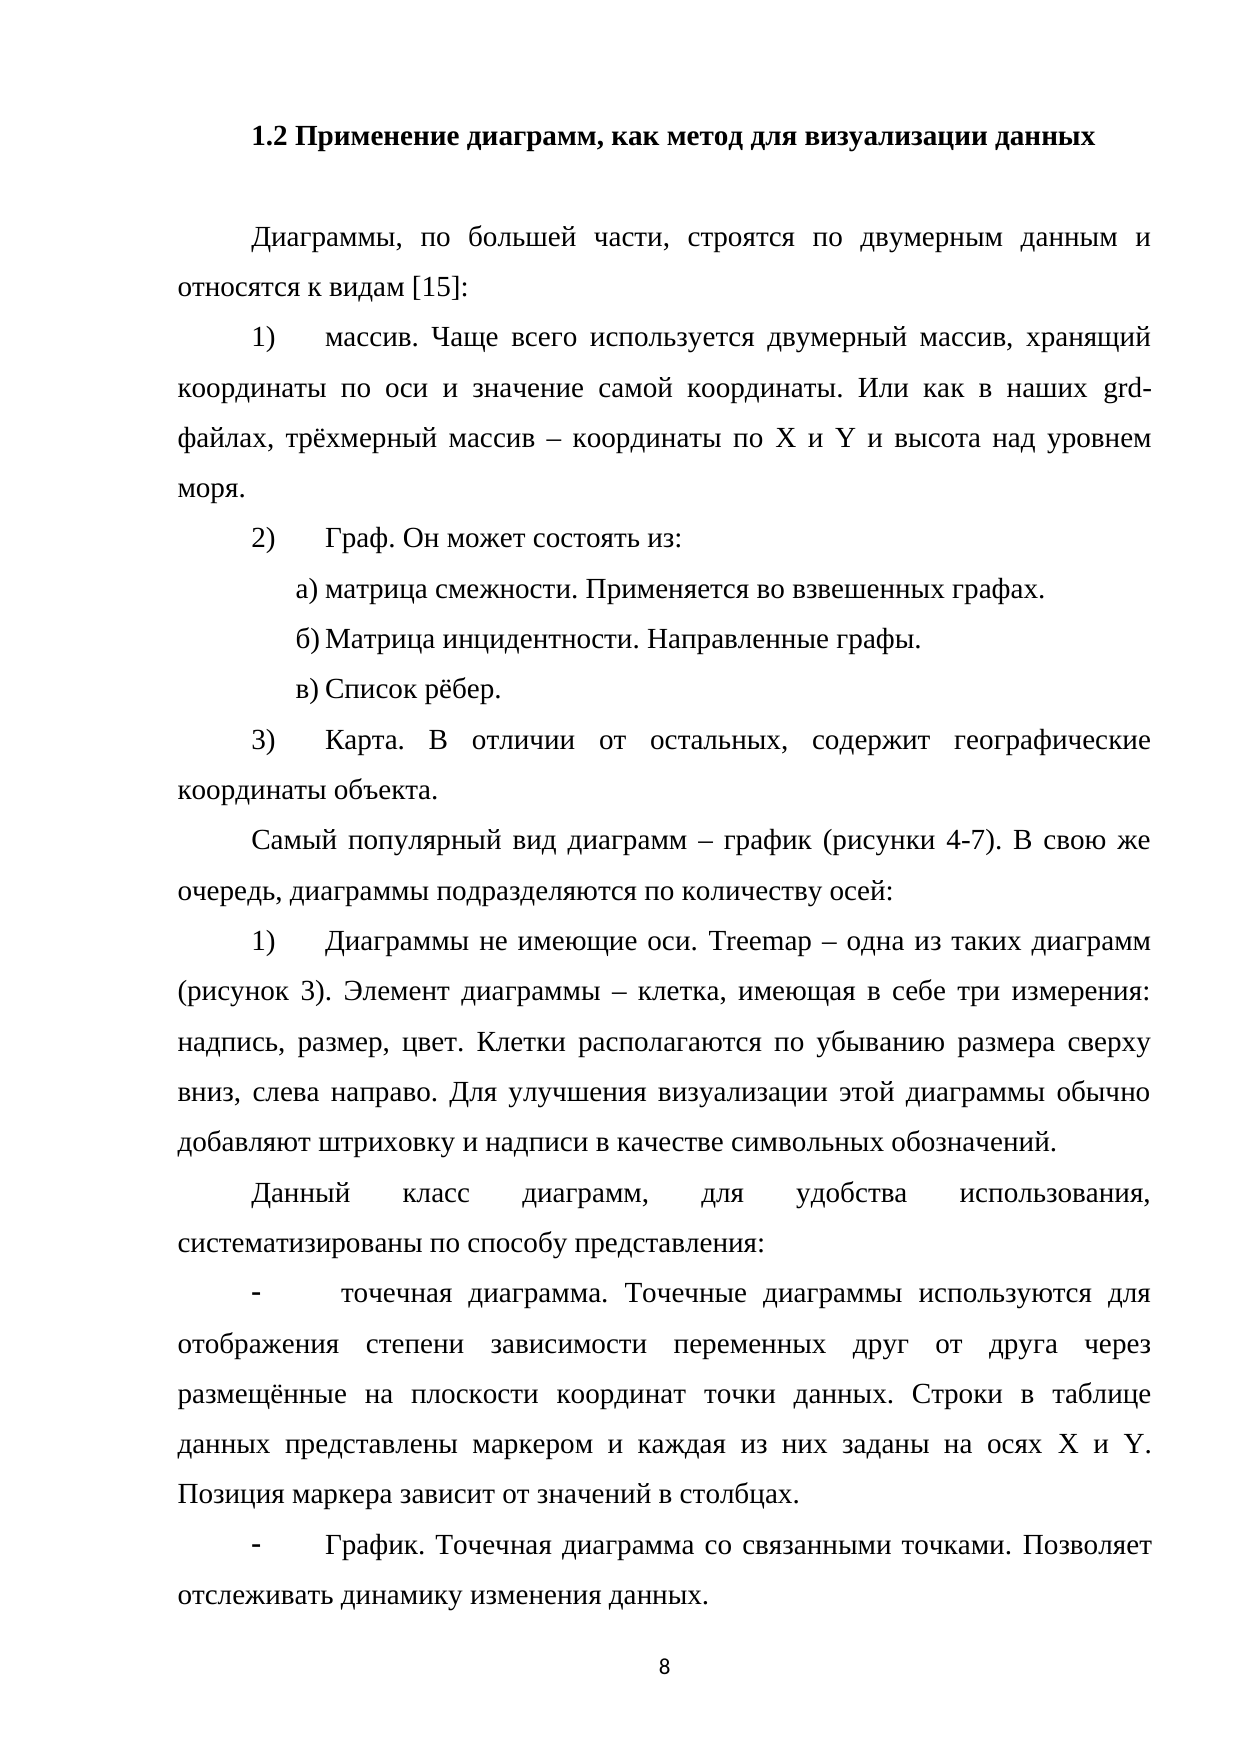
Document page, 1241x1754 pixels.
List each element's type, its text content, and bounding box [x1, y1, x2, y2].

subtitle Применение диаграмм, как метод для визуализации данных [251, 118, 1152, 152]
text Данный класс диаграмм, для удобства использования, систематизированы по способу представления: [177, 1175, 1152, 1258]
text Самый популярный вид диаграмм – график (рисунки 4-7). В свою же очередь, диаграммы подразделяются по количеству осей: [177, 822, 1152, 906]
list точечная диаграмма. Точечные диаграммы используются для отображения степени зависимости переменных друг от друга через размещённые на плоскости координат точки данных. Строки в таблице данных представлены маркером и каждая из них заданы на осях X и Y. Позиция маркера зависит от значений в столбцах. [177, 1460, 1152, 1510]
list массив. Чаще всего используется двумерный массив, хранящий координаты по оси и значение самой координаты. Или как в наших grd-файлах, трёхмерный массив – координаты по X и Y и высота над уровнем моря. [177, 319, 1152, 504]
list Диаграммы не имеющие оси. Treemap – одна из таких диаграмм (рисунок 3). Элемент диаграммы – клетка, имеющая в себе три измерения: надпись, размер, цвет. Клетки располагаются по убыванию размера сверху вниз, слева направо. Для улучшения визуализации этой диаграммы обычно добавляют штриховку и надписи в качестве символьных обозначений. [177, 923, 1152, 1158]
list График. Точечная диаграмма со связанными точками. Позволяет отслеживать динамику изменения данных. [177, 1527, 1152, 1611]
list Карта. В отличии от остальных, содержит географические координаты объекта. [177, 722, 1152, 806]
list точечная диаграмма. Точечные диаграммы используются для отображения степени зависимости переменных друг от друга через размещённые на плоскости координат точки данных. Строки в таблице данных представлены маркером и каждая из них заданы на осях X и Y. Позиция маркера зависит от значений в столбцах. [177, 1275, 1152, 1426]
text Диаграммы, по большей части, строятся по двумерным данным и относятся к видам [15]: [177, 219, 1152, 303]
list Матрица инцидентности. Направленные графы. [295, 621, 1152, 655]
list Граф. Он может состоять из: [177, 521, 1152, 554]
list Список рёбер. [295, 672, 1152, 705]
list матрица смежности. Применяется во взвешенных графах. [295, 571, 1152, 604]
